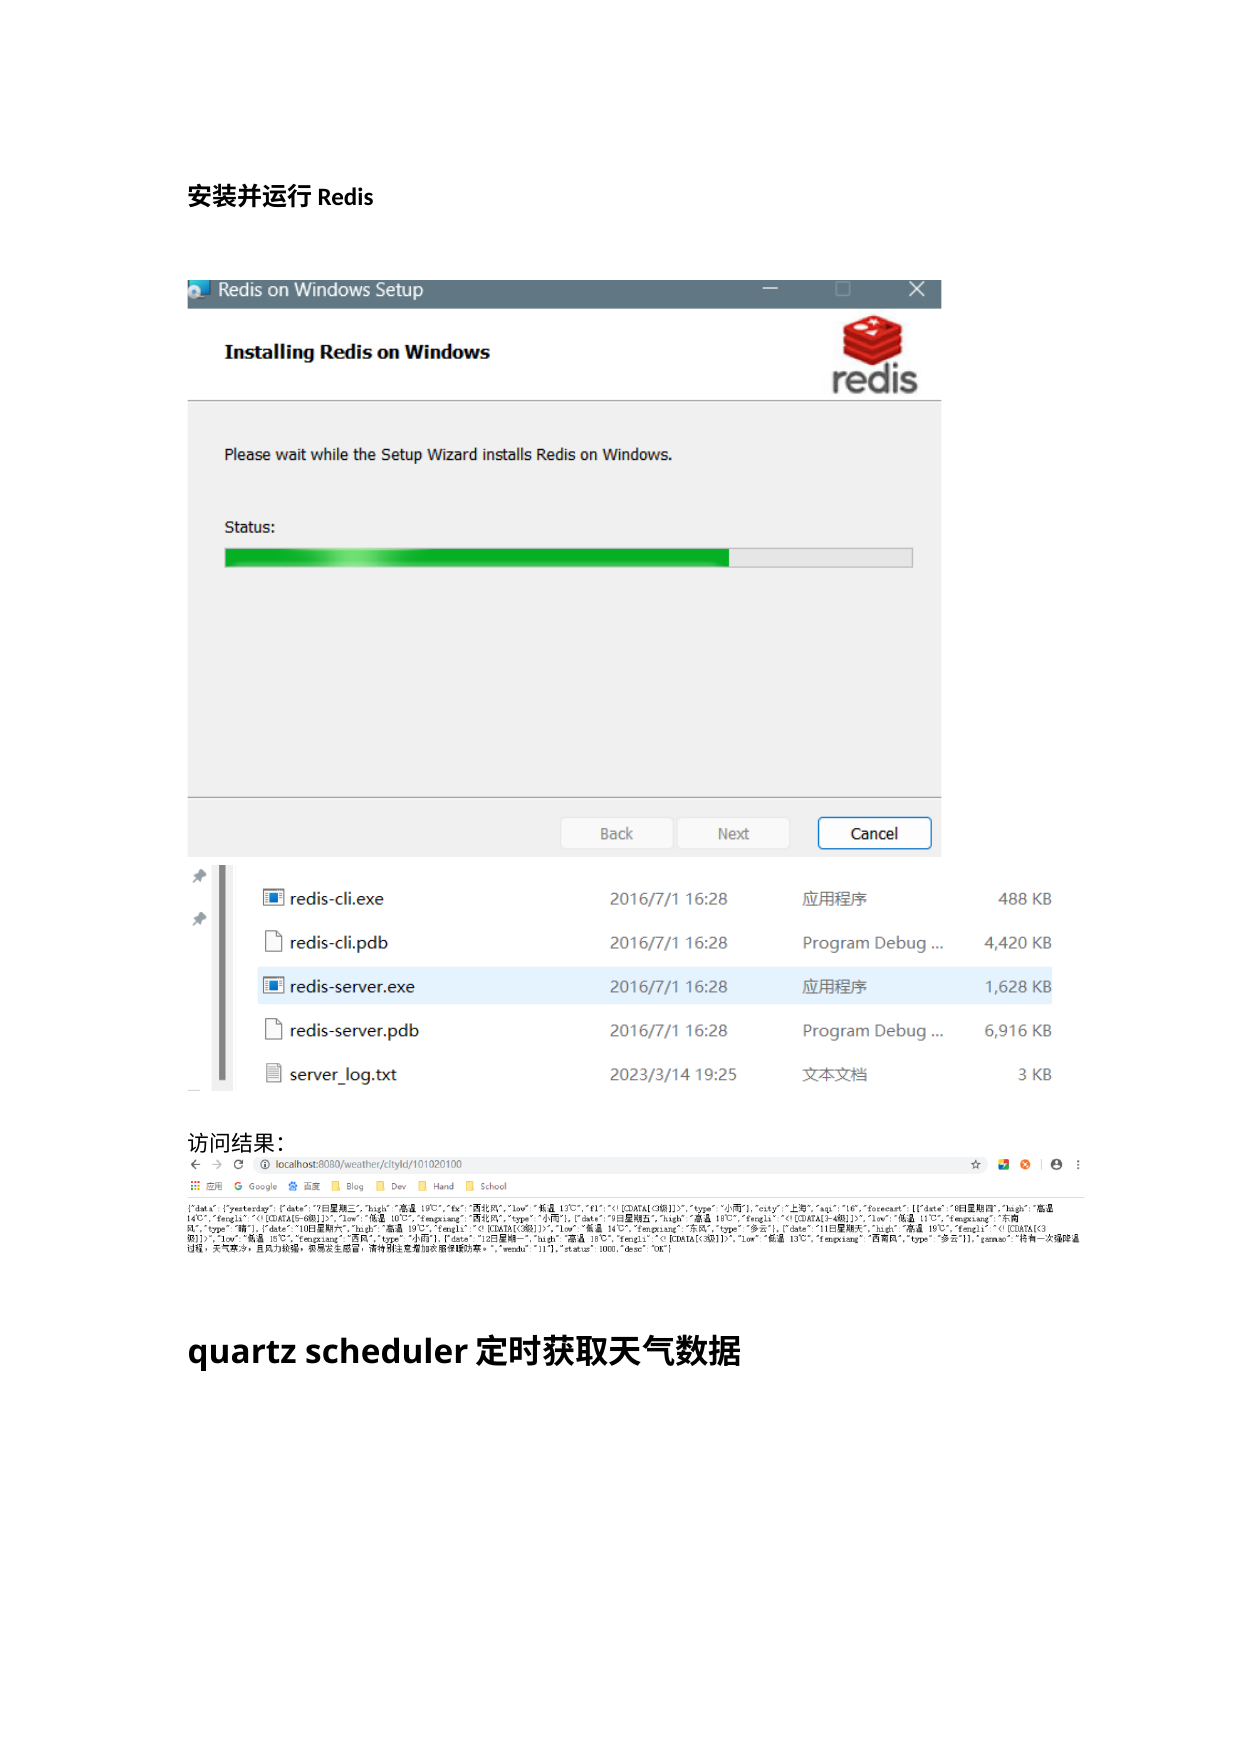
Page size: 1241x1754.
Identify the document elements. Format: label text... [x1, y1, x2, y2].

picture [187, 1157, 1085, 1254]
picture [187, 865, 1053, 1091]
subtitle quartz scheduler定时获取天气数据 [187, 1317, 1053, 1382]
subtitle 安装并运行Redis [187, 162, 1053, 227]
text 访问结果： [187, 1125, 1053, 1157]
picture [187, 280, 942, 857]
